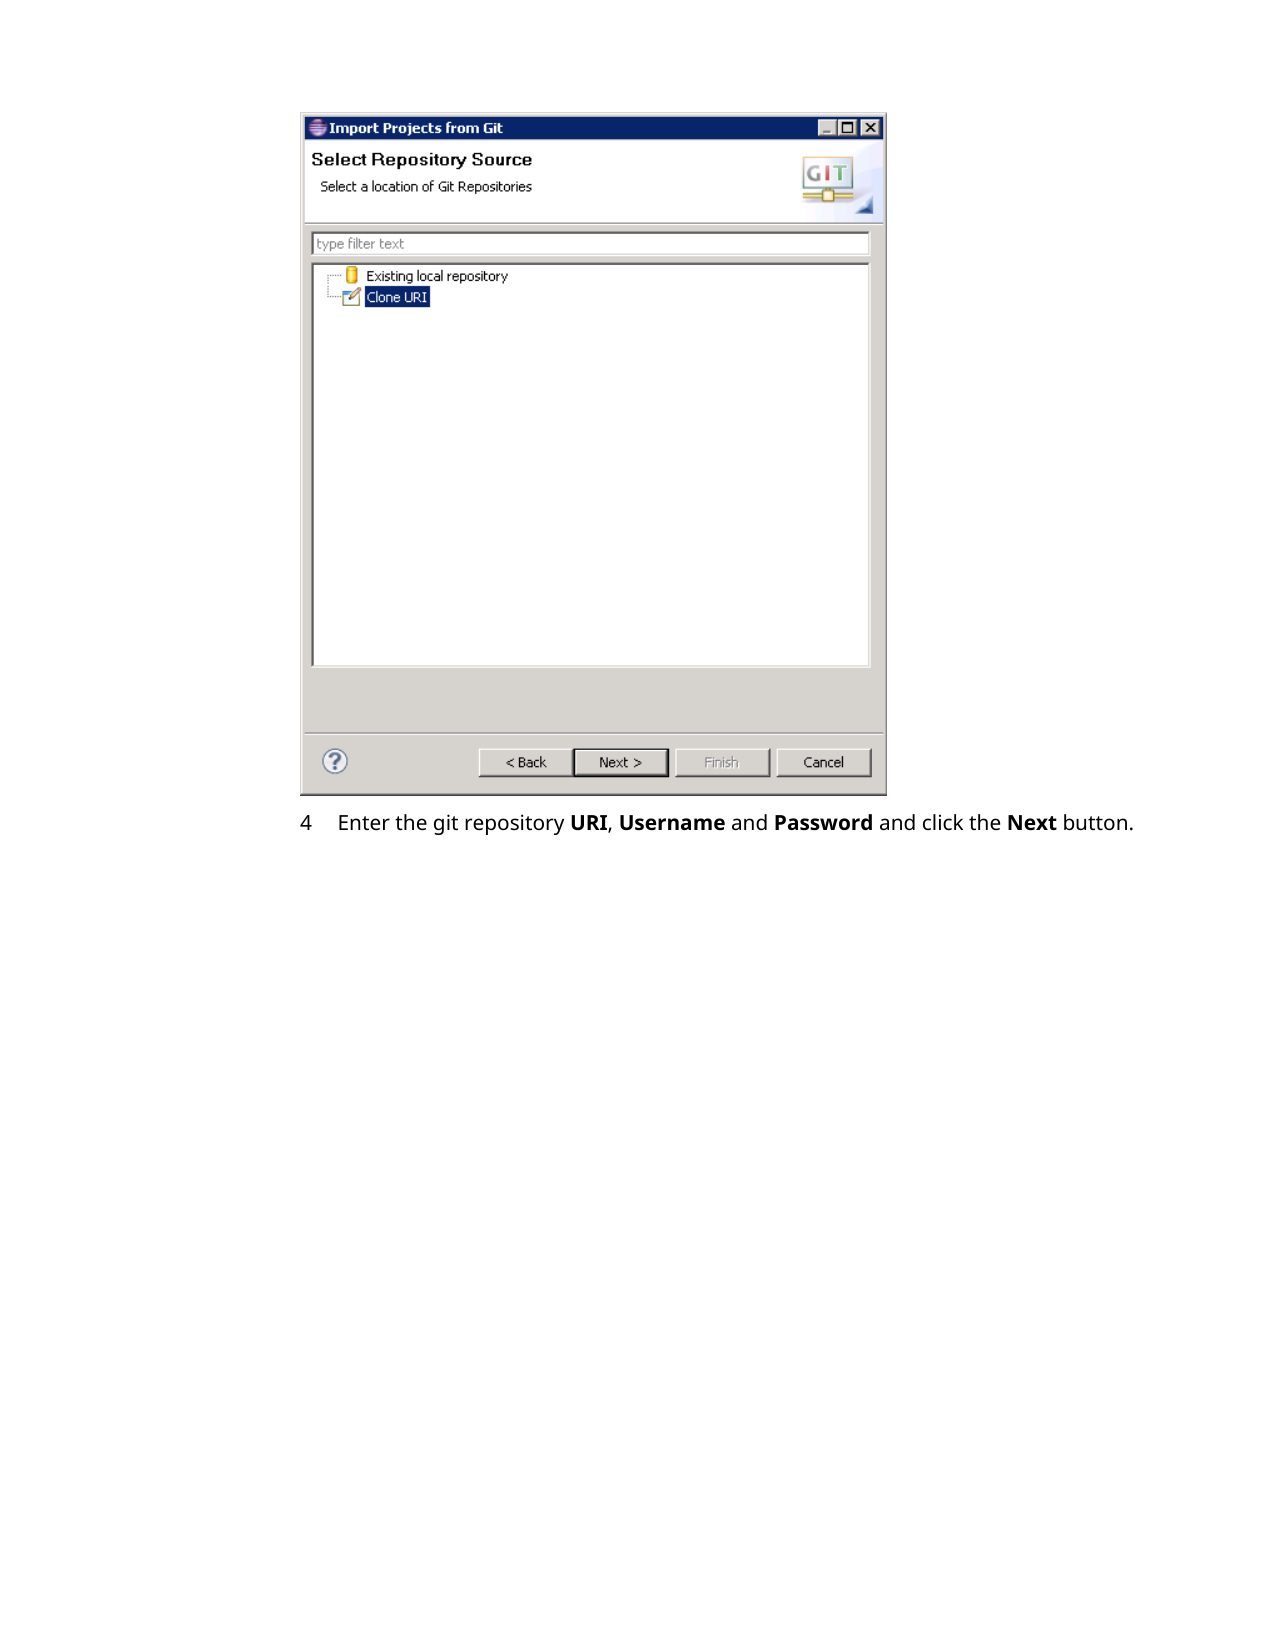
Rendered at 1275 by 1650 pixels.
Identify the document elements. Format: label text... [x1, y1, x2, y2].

picture [300, 112, 887, 796]
list Enter the git repository URI, Username and Password and click the Next button. [300, 808, 1162, 836]
